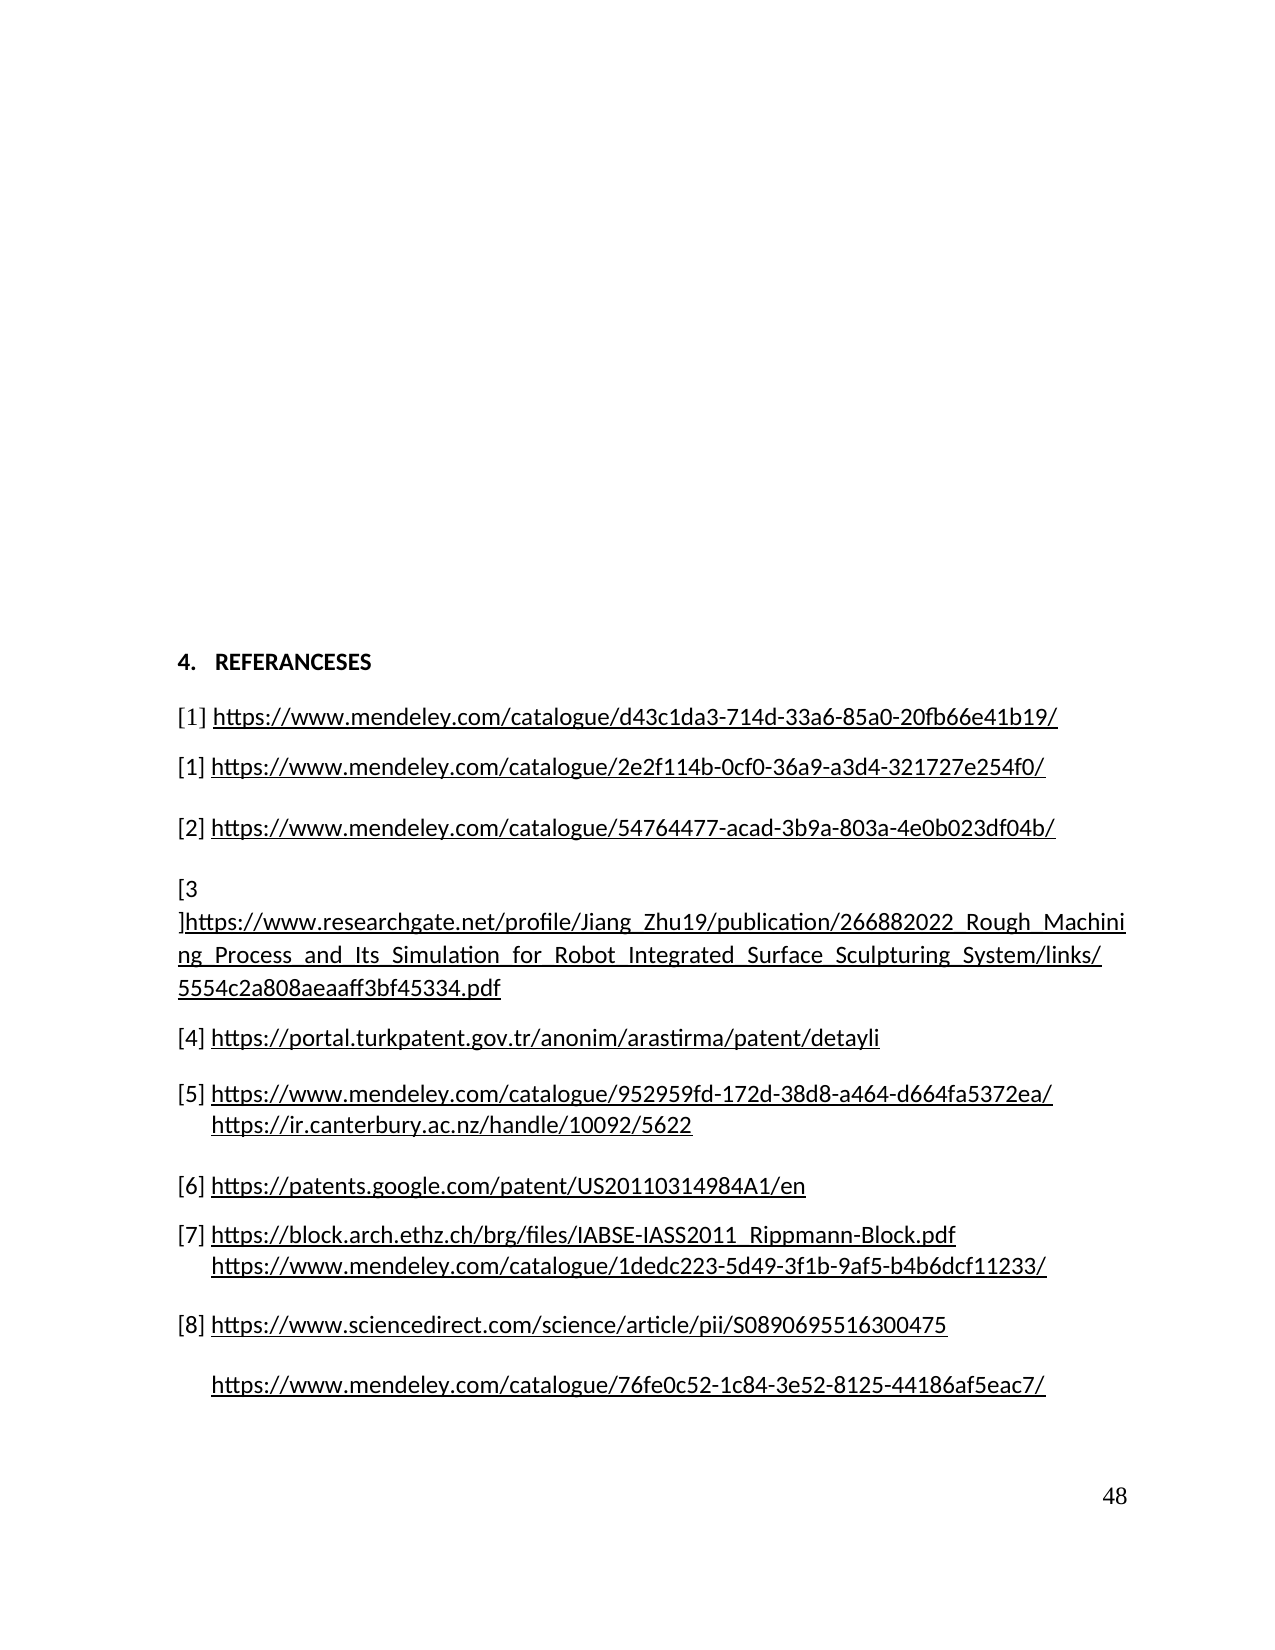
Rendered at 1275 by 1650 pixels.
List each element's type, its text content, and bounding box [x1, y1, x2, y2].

text https://www.mendeley.com/catalogue/76fe0c52-1c84-3e52-8125-44186af5eac7/ [177, 1369, 1127, 1400]
text [1] https://www.mendeley.com/catalogue/2e2f114b-0cf0-36a9-a3d4-321727e254f0/ [177, 751, 1127, 781]
text [7] https://block.arch.ethz.ch/brg/files/IABSE-IASS2011_Rippmann-Block.pdf [177, 1219, 1127, 1250]
text [6] https://patents.google.com/patent/US20110314984A1/en [177, 1170, 1127, 1200]
text [1] https://www.mendeley.com/catalogue/d43c1da3-714d-33a6-85a0-20fb66e41b19/ [177, 701, 1127, 732]
text [4] https://portal.turkpatent.gov.tr/anonim/arastirma/patent/detayli [177, 1022, 1127, 1052]
text [3]https://www.researchgate.net/profile/Jiang_Zhu19/publication/266882022_Rough_Machining_Process_and_Its_Simulation_for_Robot_Integrated_Surface_Sculpturing_System/links/5554c2a808aeaaff3bf45334.pdf [177, 842, 1127, 1003]
text [2] https://www.mendeley.com/catalogue/54764477-acad-3b9a-803a-4e0b023df04b/ [177, 812, 1127, 842]
text https://ir.canterbury.ac.nz/handle/10092/5622 [177, 1109, 1127, 1139]
text https://www.mendeley.com/catalogue/1dedc223-5d49-3f1b-9af5-b4b6dcf11233/ [177, 1250, 1127, 1281]
text [5] https://www.mendeley.com/catalogue/952959fd-172d-38d8-a464-d664fa5372ea/ [177, 1078, 1127, 1109]
text [8] https://www.sciencedirect.com/science/article/pii/S0890695516300475 [177, 1310, 1127, 1340]
subtitle REFERANCESES [177, 646, 1127, 676]
